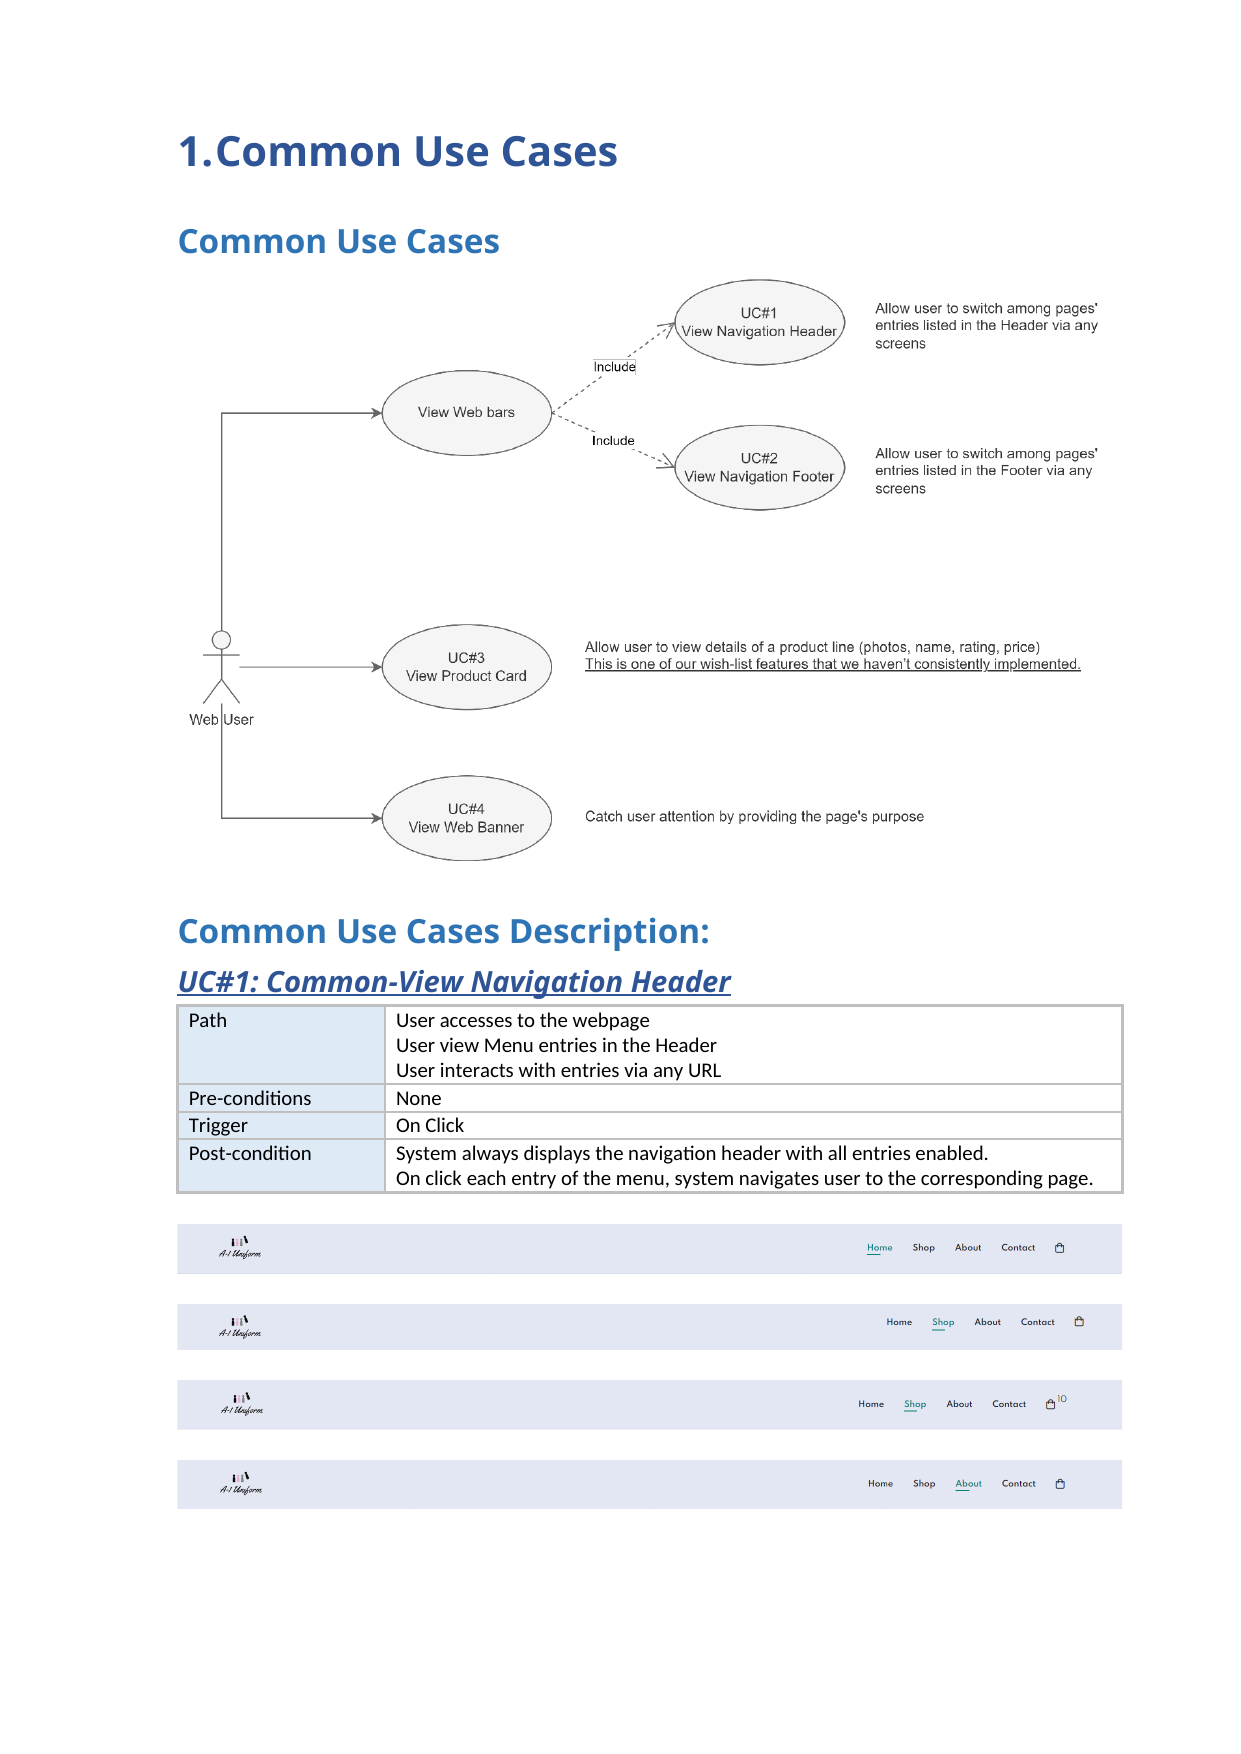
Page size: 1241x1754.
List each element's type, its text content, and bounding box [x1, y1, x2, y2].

table_cell On Click [386, 1113, 1121, 1138]
picture [177, 1224, 1123, 1274]
table_cell None [386, 1085, 1121, 1111]
picture [177, 267, 1123, 873]
subtitle Common Use Cases Description: [177, 908, 1122, 953]
subtitle UC#1: Common-View Navigation Header [177, 961, 1122, 1001]
picture [177, 1460, 1123, 1509]
table_header User accesses to the webpage User view Menu entries in the Header User interacts with entries via any URL [386, 1007, 1121, 1083]
subtitle Common Use Cases [177, 122, 1122, 179]
table_cell System always displays the navigation header with all entries enabled. On click each entry of the menu, system navigates user to the corresponding page. [386, 1140, 1121, 1191]
picture [177, 1304, 1123, 1350]
picture [177, 1380, 1123, 1430]
table_cell Post-condition [179, 1140, 384, 1191]
subtitle Common Use Cases [177, 218, 1122, 264]
table_cell Pre-conditions [179, 1085, 384, 1111]
table_header Path [179, 1007, 384, 1083]
table_cell Trigger [179, 1113, 384, 1138]
